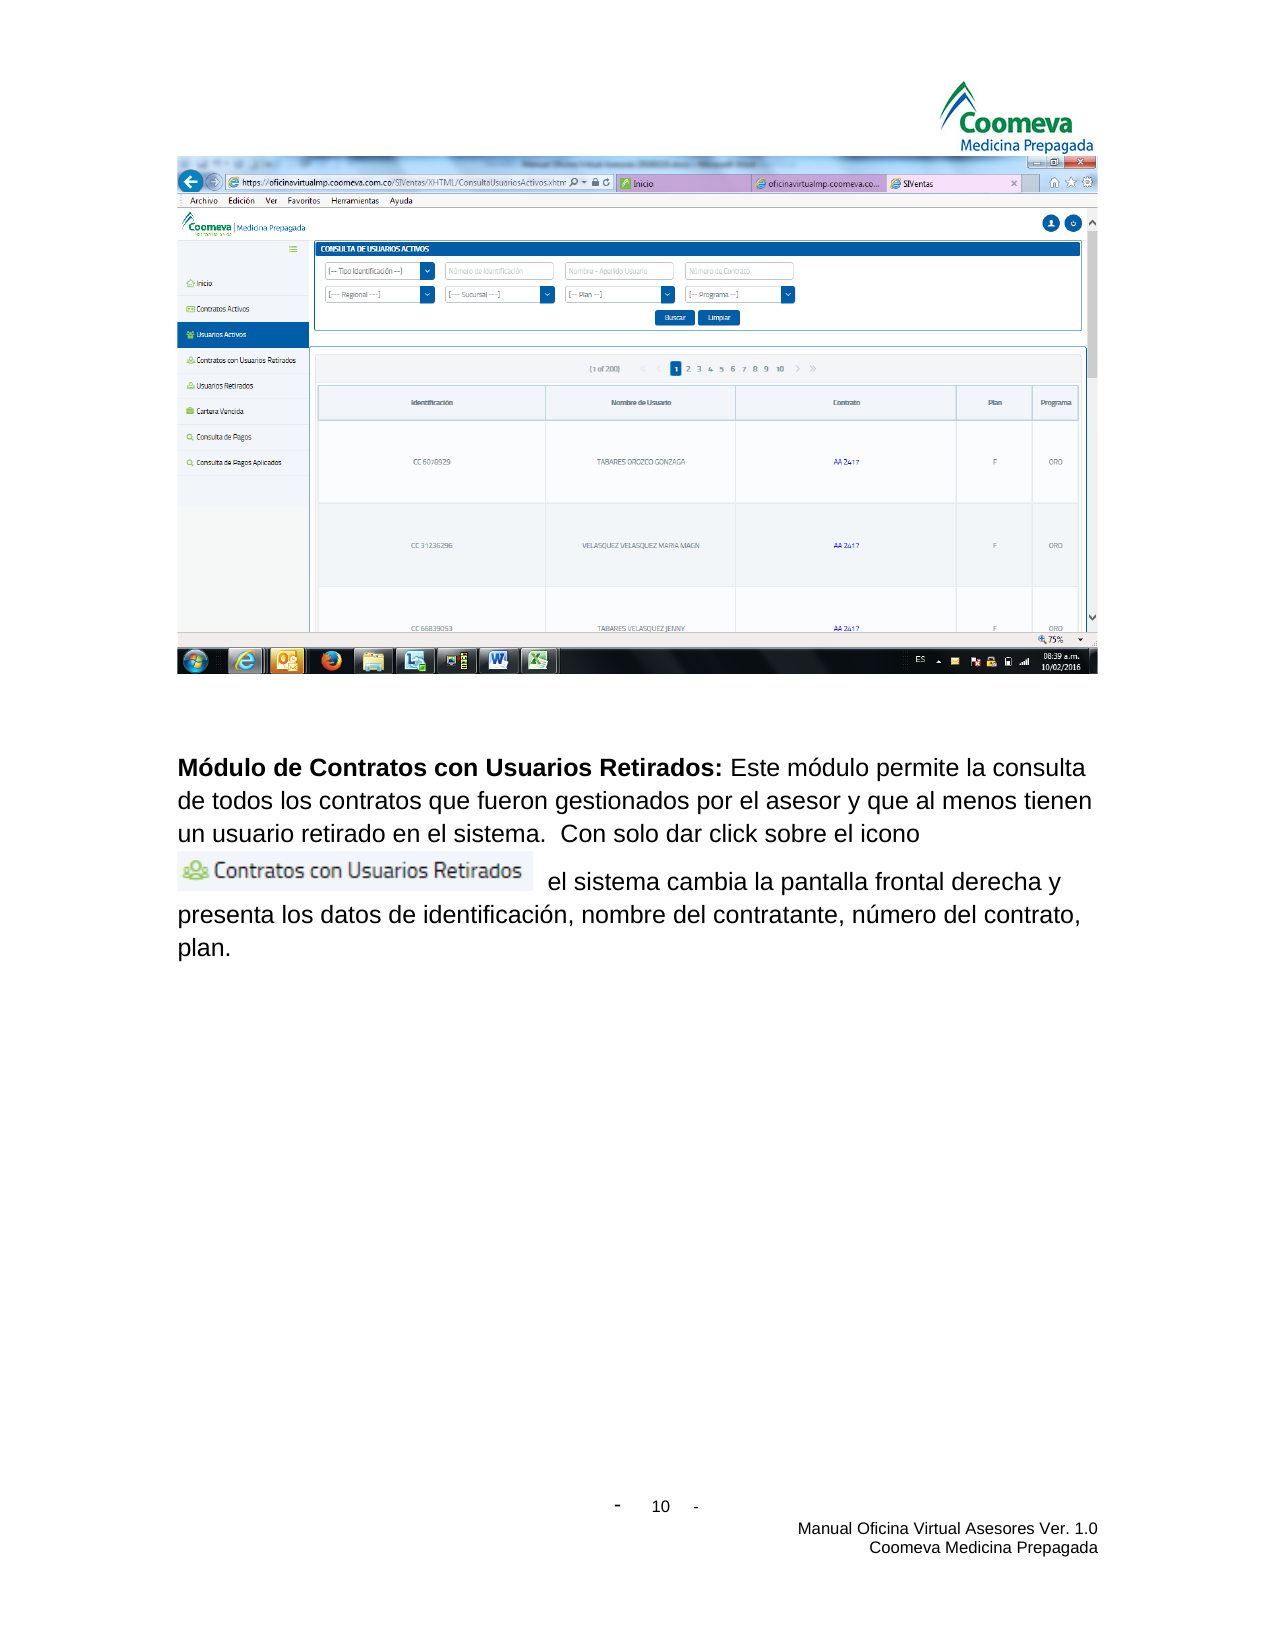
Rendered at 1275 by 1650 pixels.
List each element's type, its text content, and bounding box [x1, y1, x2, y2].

picture [177, 851, 534, 891]
picture [177, 73, 1098, 674]
text Módulo de Contratos con Usuarios Retirados: Este módulo permite la consulta de todos los contratos que fueron gestionados por el asesor y que al menos tienen un usuario retirado en el sistema. Con solo dar click sobre el icono el sistema cambia la pantalla frontal derecha y presenta los datos de identificación, nombre del contratante, número del contrato, plan. [177, 753, 1098, 962]
